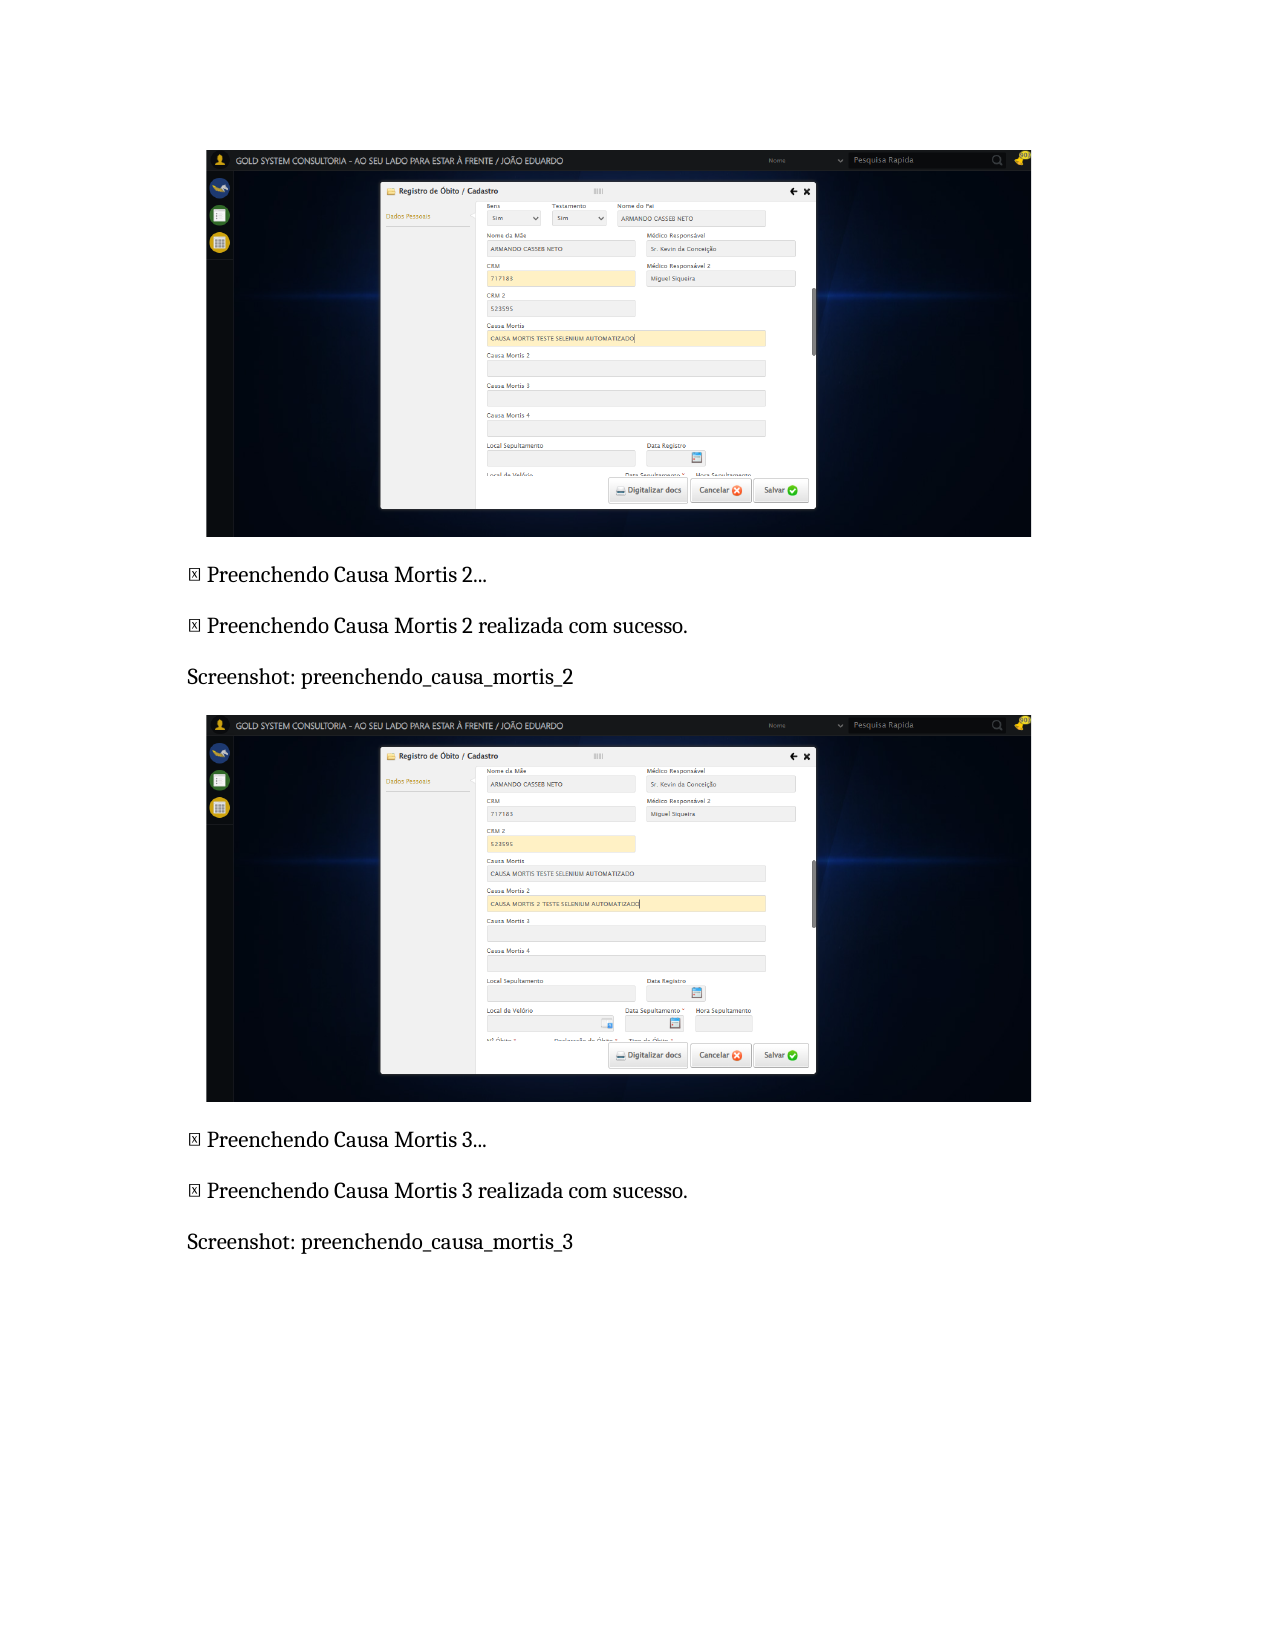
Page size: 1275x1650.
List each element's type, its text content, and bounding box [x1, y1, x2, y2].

text Screenshot: preenchendo_causa_mortis_3 [187, 1229, 1087, 1255]
text ✅ Preenchendo Causa Mortis 3 realizada com sucesso. [187, 1178, 1087, 1204]
text ✅ Preenchendo Causa Mortis 2 realizada com sucesso. [187, 613, 1087, 639]
picture [206, 715, 1032, 1102]
text 🔄 Preenchendo Causa Mortis 3... [187, 1127, 1087, 1153]
picture [206, 150, 1032, 537]
text 🔄 Preenchendo Causa Mortis 2... [187, 562, 1087, 588]
text Screenshot: preenchendo_causa_mortis_2 [187, 664, 1087, 690]
